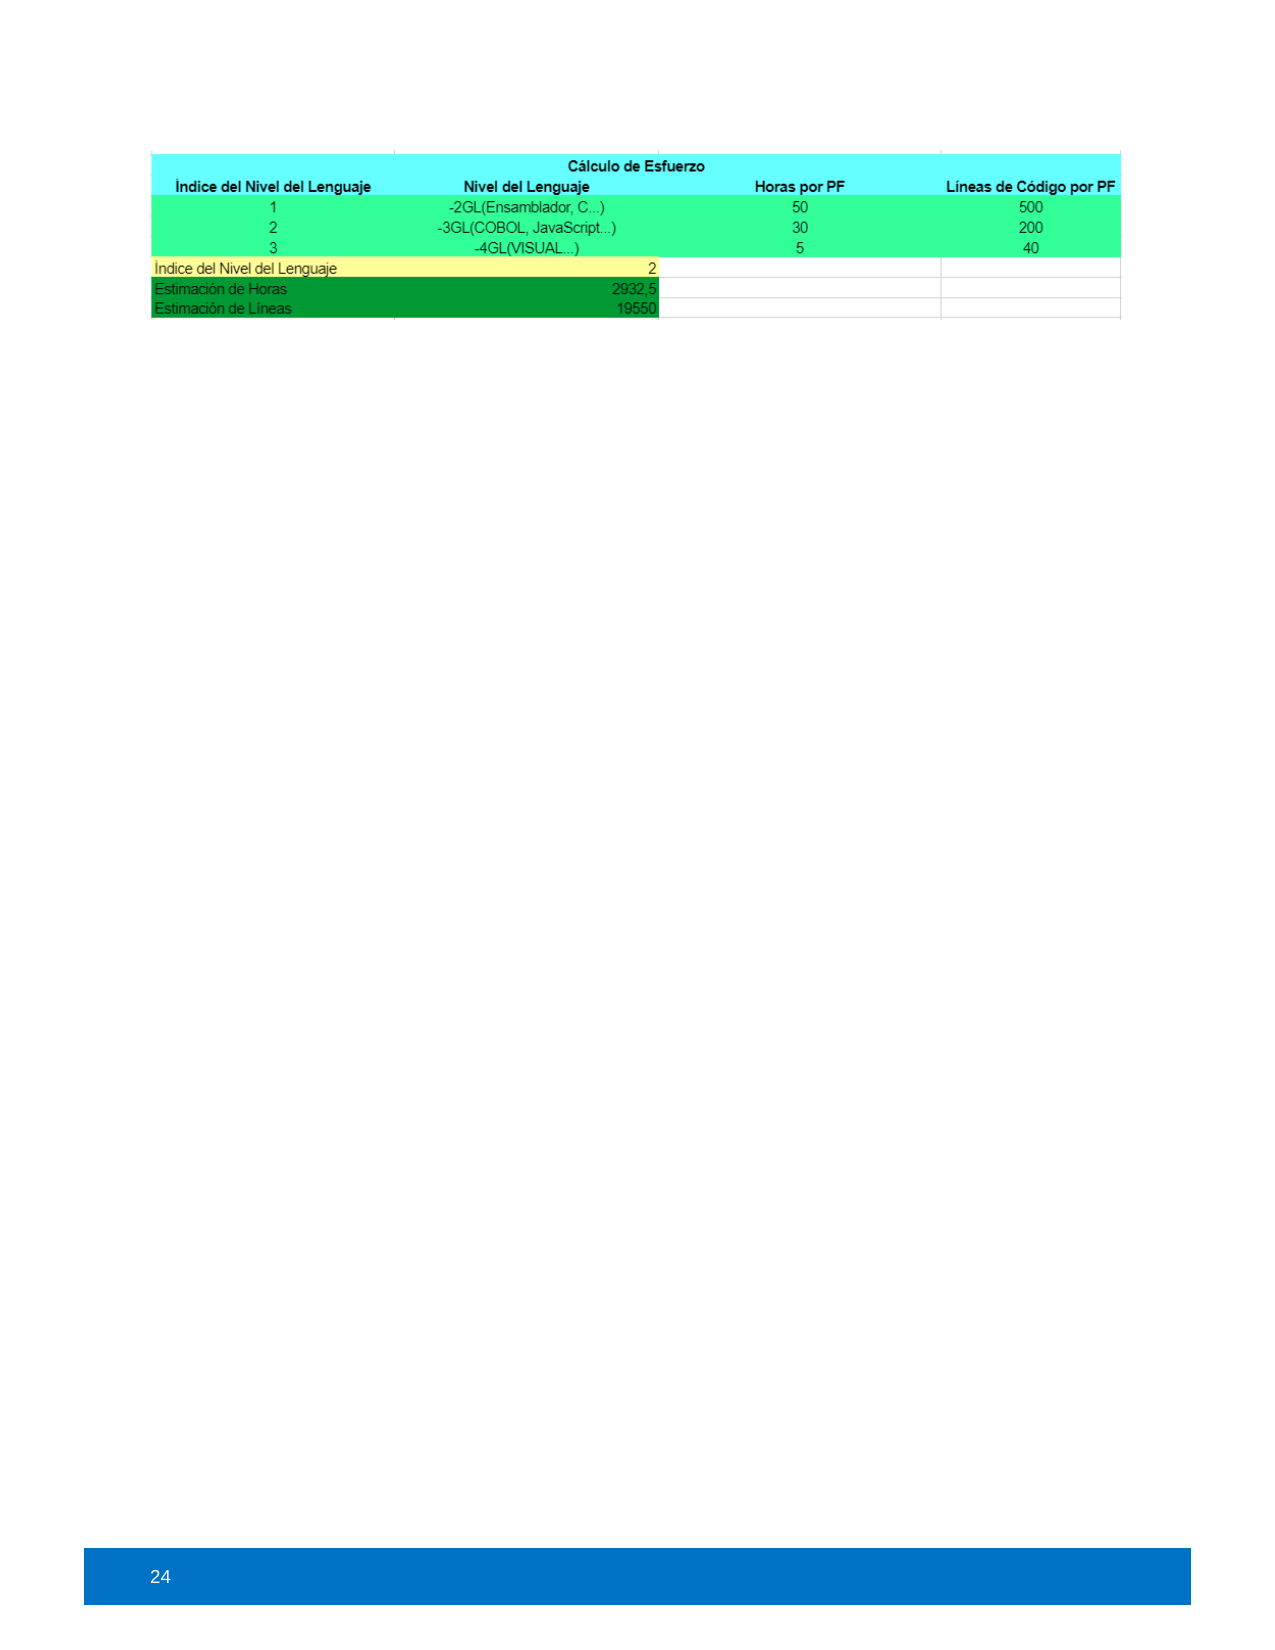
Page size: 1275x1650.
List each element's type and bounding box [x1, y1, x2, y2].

picture [150, 150, 1122, 320]
